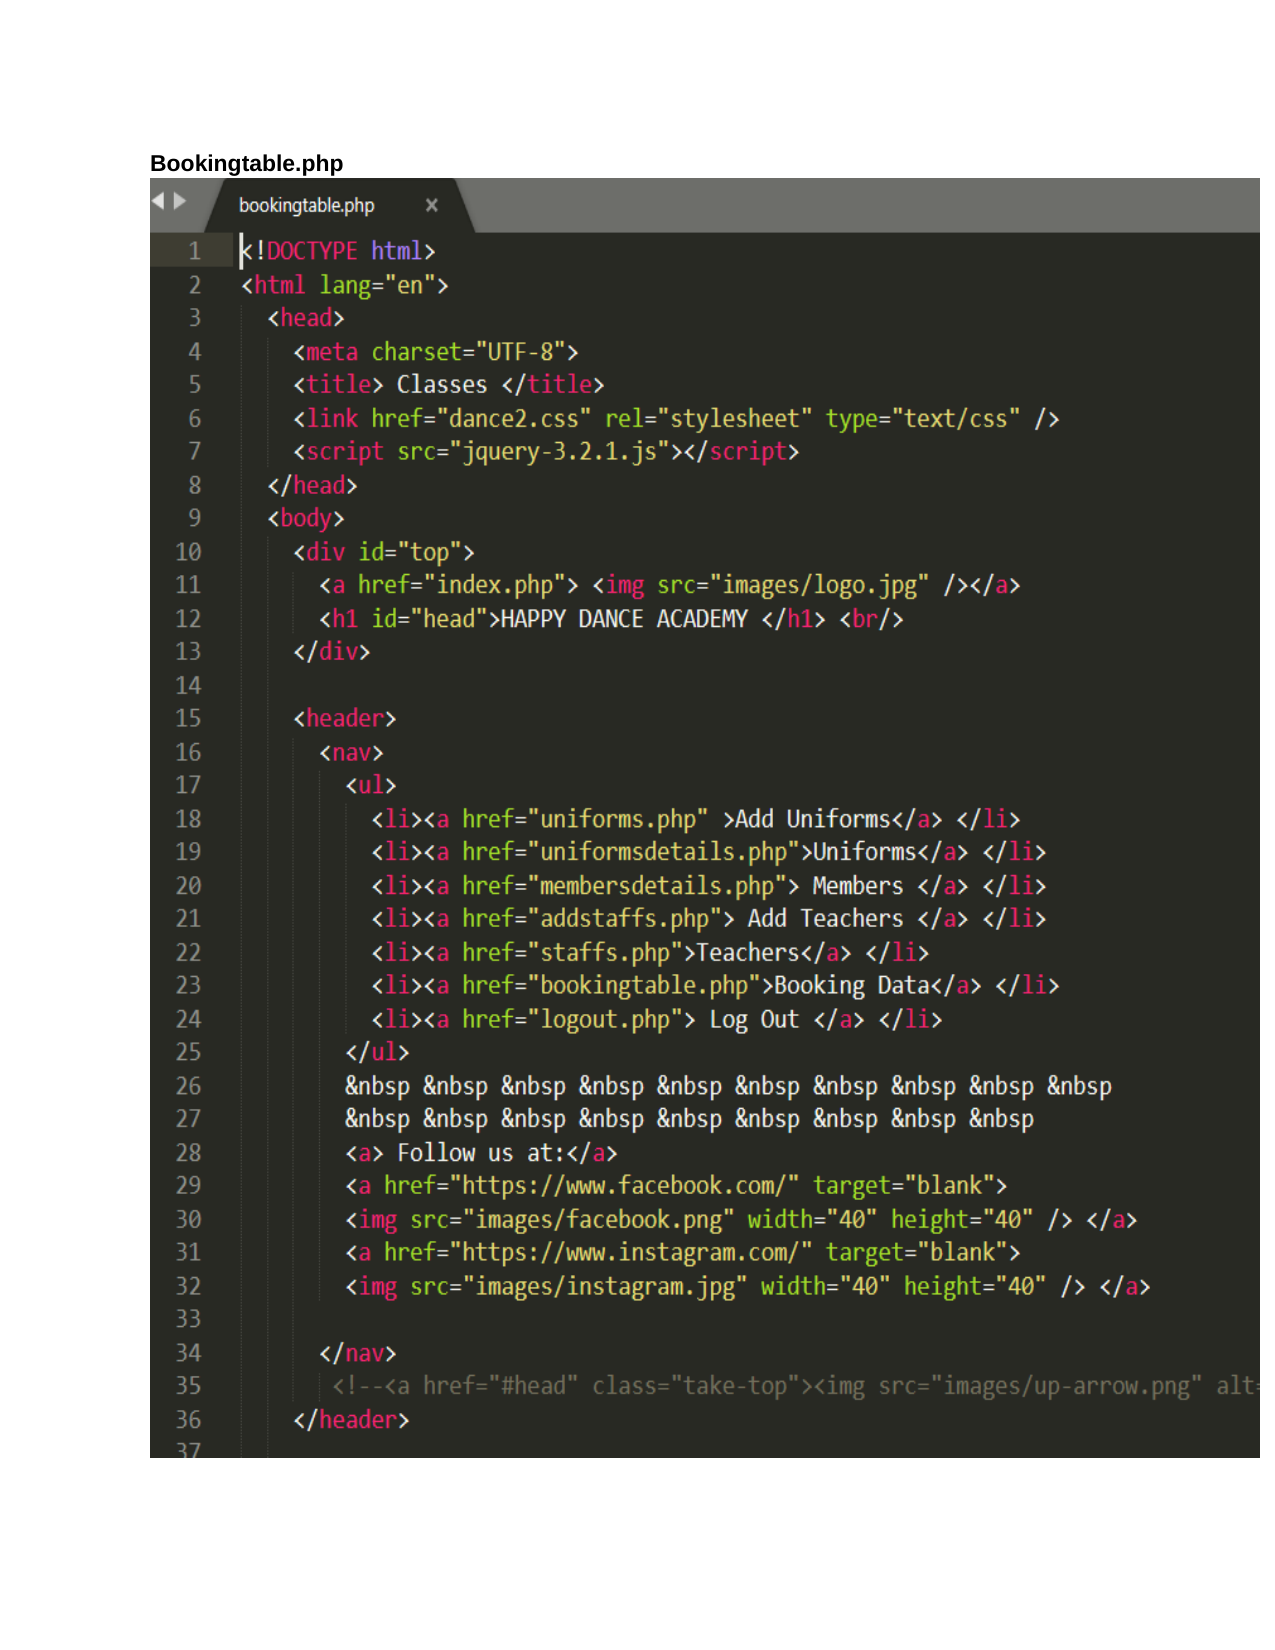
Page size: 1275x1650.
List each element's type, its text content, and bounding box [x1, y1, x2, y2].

text Bookingtable.php [150, 150, 1125, 176]
picture [150, 178, 1260, 1458]
